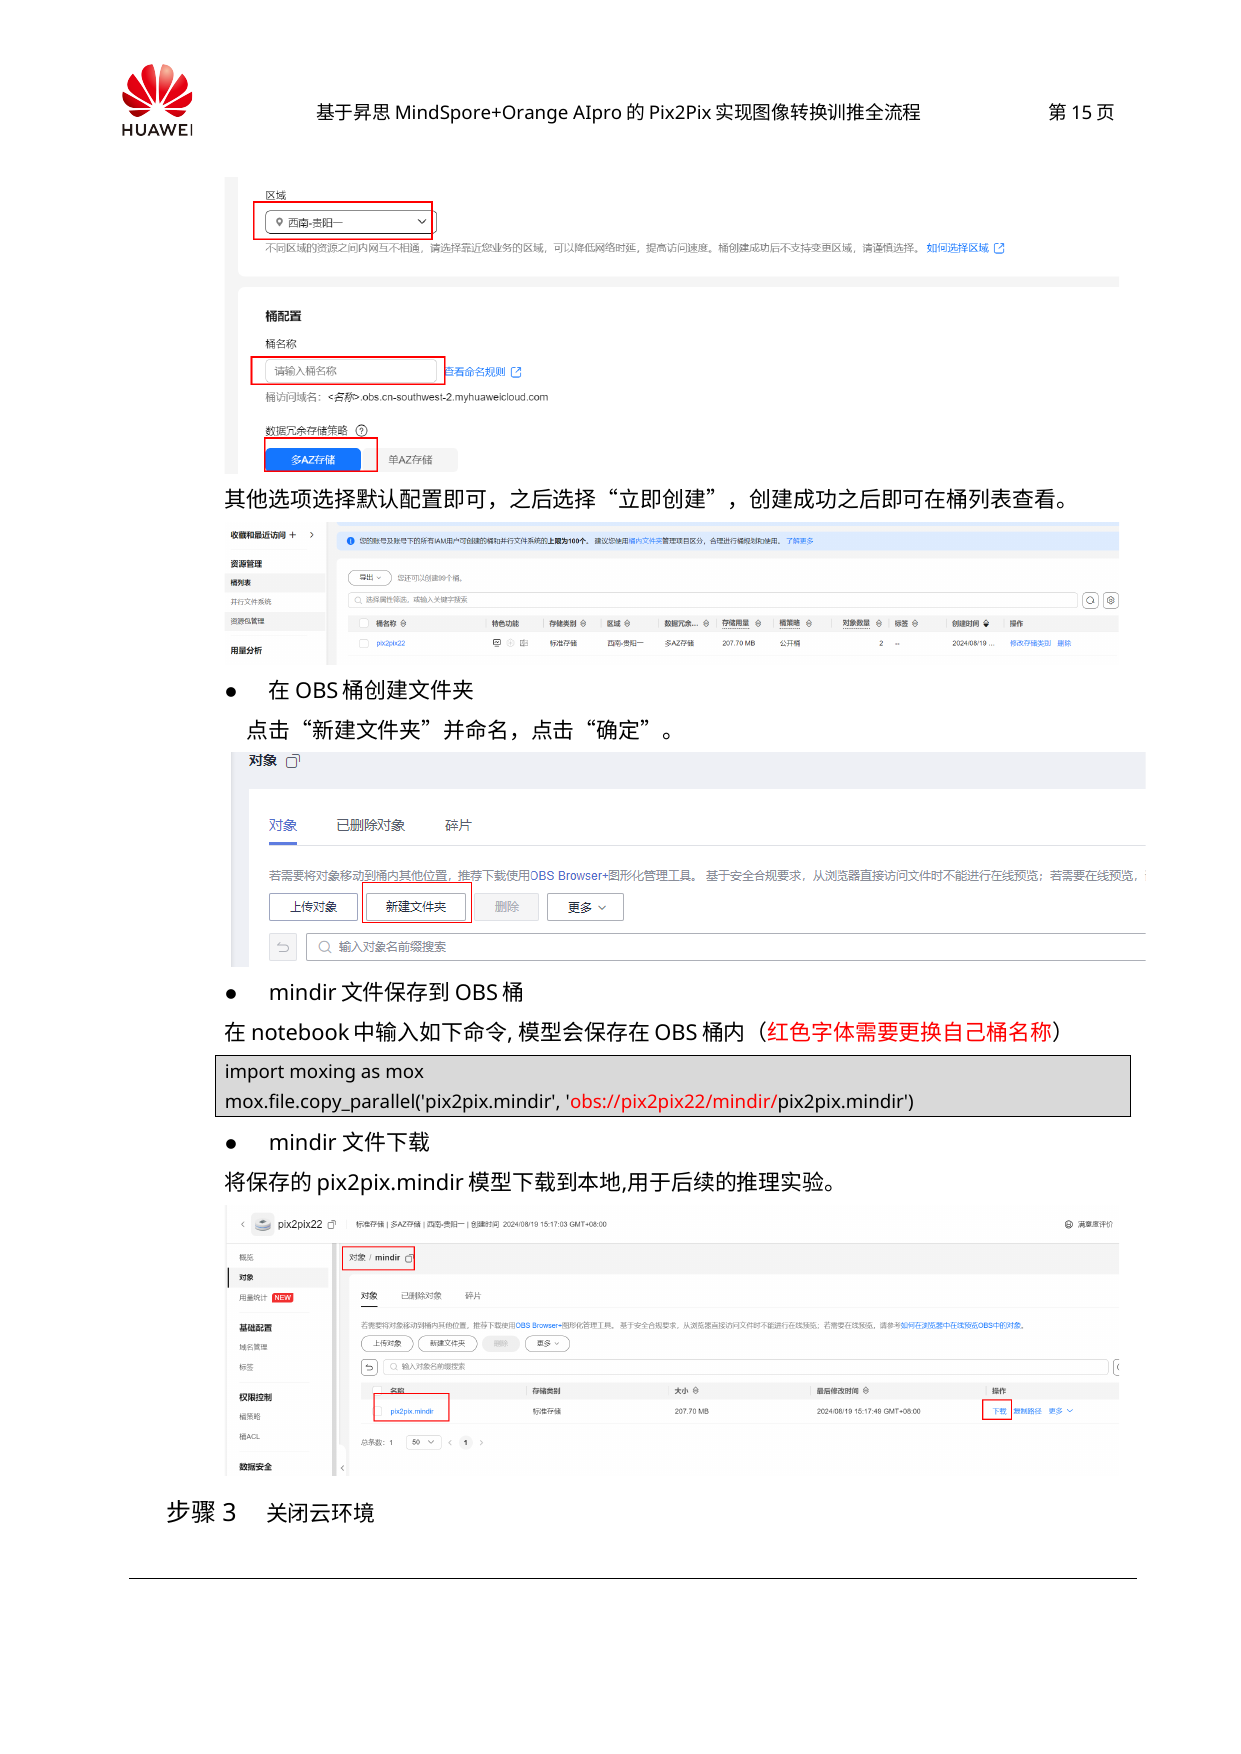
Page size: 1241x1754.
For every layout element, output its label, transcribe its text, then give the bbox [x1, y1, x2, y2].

text import moxing as mox [216, 1056, 1130, 1084]
picture [224, 752, 1146, 967]
text mindir文件保存到OBS桶 [224, 975, 1122, 1007]
text mindir 文件下载 [224, 1125, 1122, 1157]
text mox.file.copy_parallel('pix2pix.mindir', 'obs://pix2pix22/mindir/pix2pix.mindir') [216, 1085, 1130, 1116]
picture [224, 1205, 1120, 1476]
text 在notebook中输入如下命令, 模型会保存在OBS桶内（红色字体需要更换自己桶名称） [224, 1015, 1122, 1047]
picture [224, 522, 1120, 665]
text 关闭云环境 [236, 1492, 1122, 1528]
text 点击“新建文件夹”并命名，点击“确定”。 [224, 713, 1122, 744]
text 其他选项选择默认配置即可，之后选择“立即创建”，创建成功之后即可在桶列表查看。 [224, 482, 1122, 514]
picture [122, 64, 193, 136]
text 将保存的pix2pix.mindir模型下载到本地,用于后续的推理实验。 [224, 1165, 1122, 1197]
text 在OBS桶创建文件夹 [224, 673, 1122, 704]
picture [224, 177, 1120, 474]
